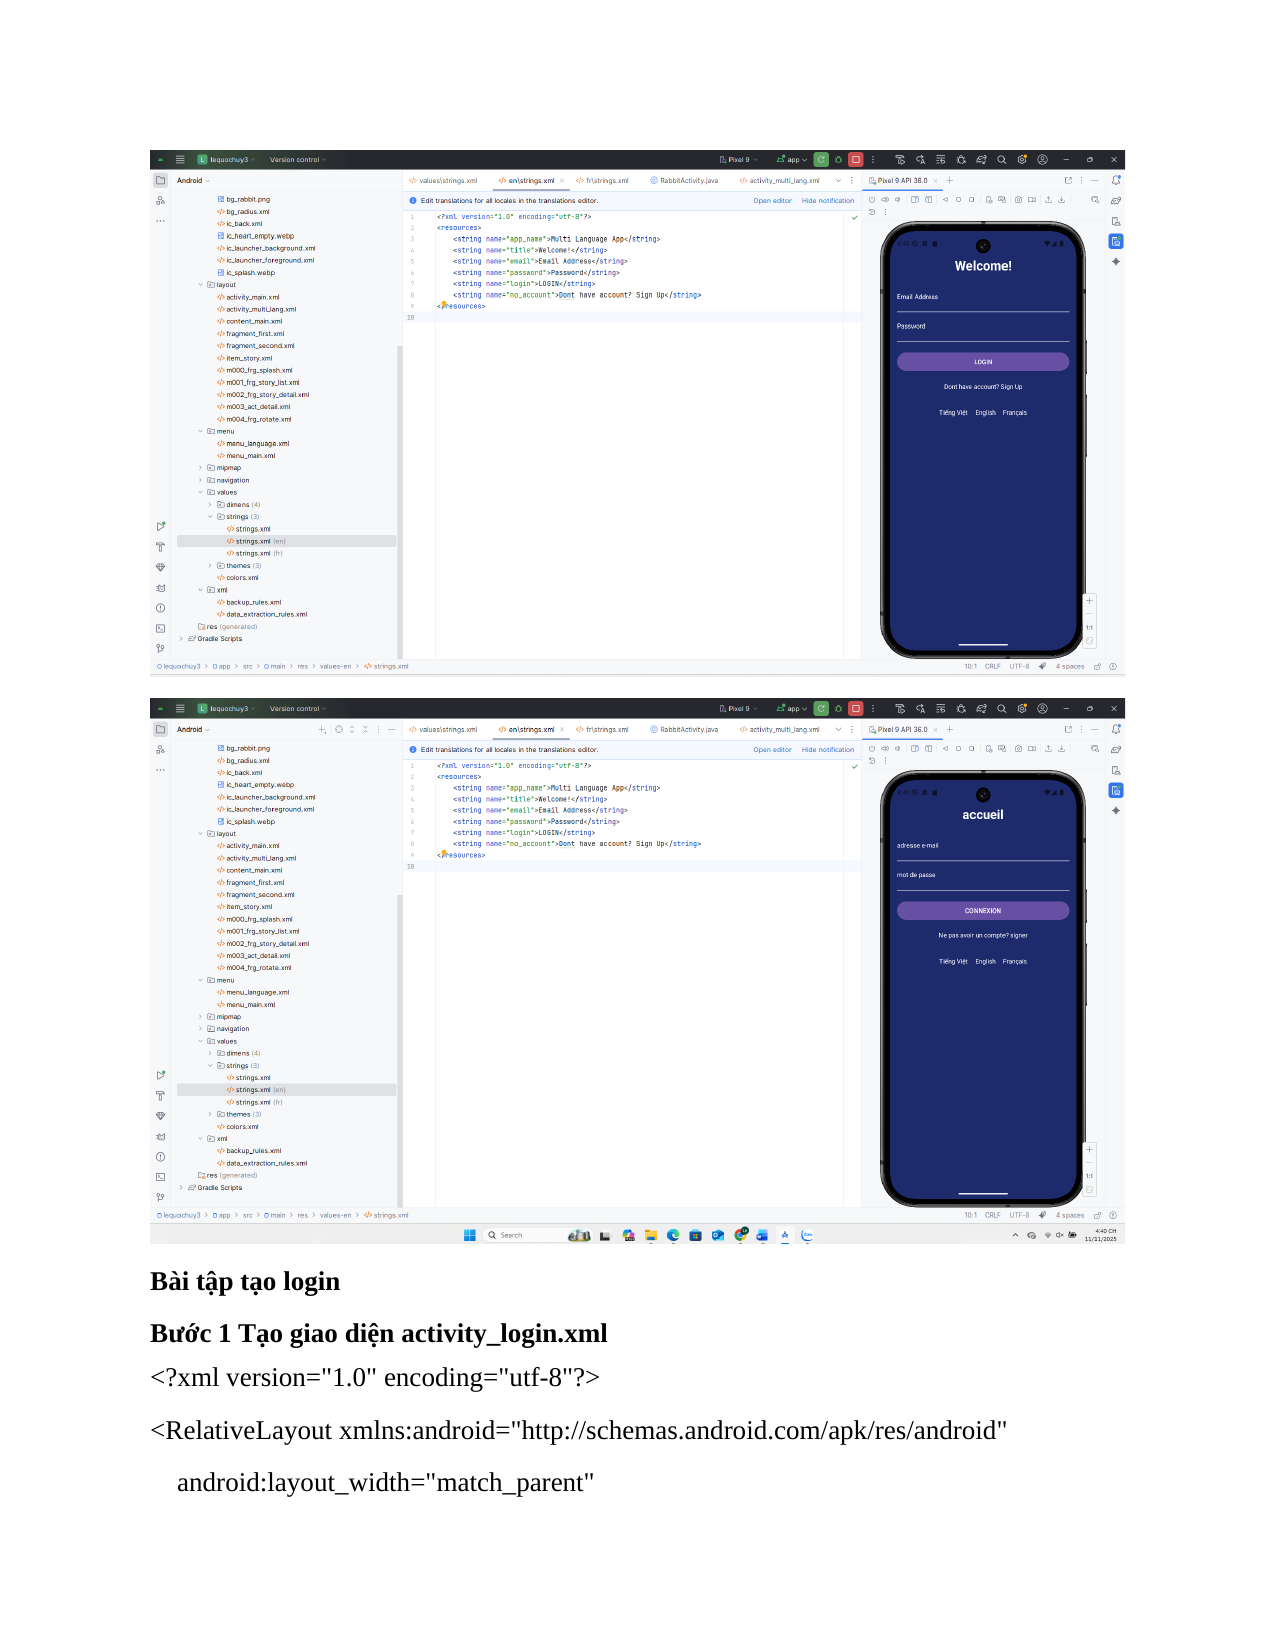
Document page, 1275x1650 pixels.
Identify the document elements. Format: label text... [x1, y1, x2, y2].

subtitle Bài tập tạo login [150, 1265, 1125, 1296]
text <?xml version="1.0" encoding="utf-8"?> [150, 1361, 1125, 1393]
text <RelativeLayout xmlns:android="http://schemas.android.com/apk/res/android" [150, 1414, 1125, 1445]
subtitle Bước 1 Tạo giao diện activity_login.xml [150, 1317, 1125, 1348]
text android:layout_width="match_parent" [150, 1466, 1125, 1497]
picture [150, 150, 1125, 677]
picture [150, 698, 1125, 1244]
